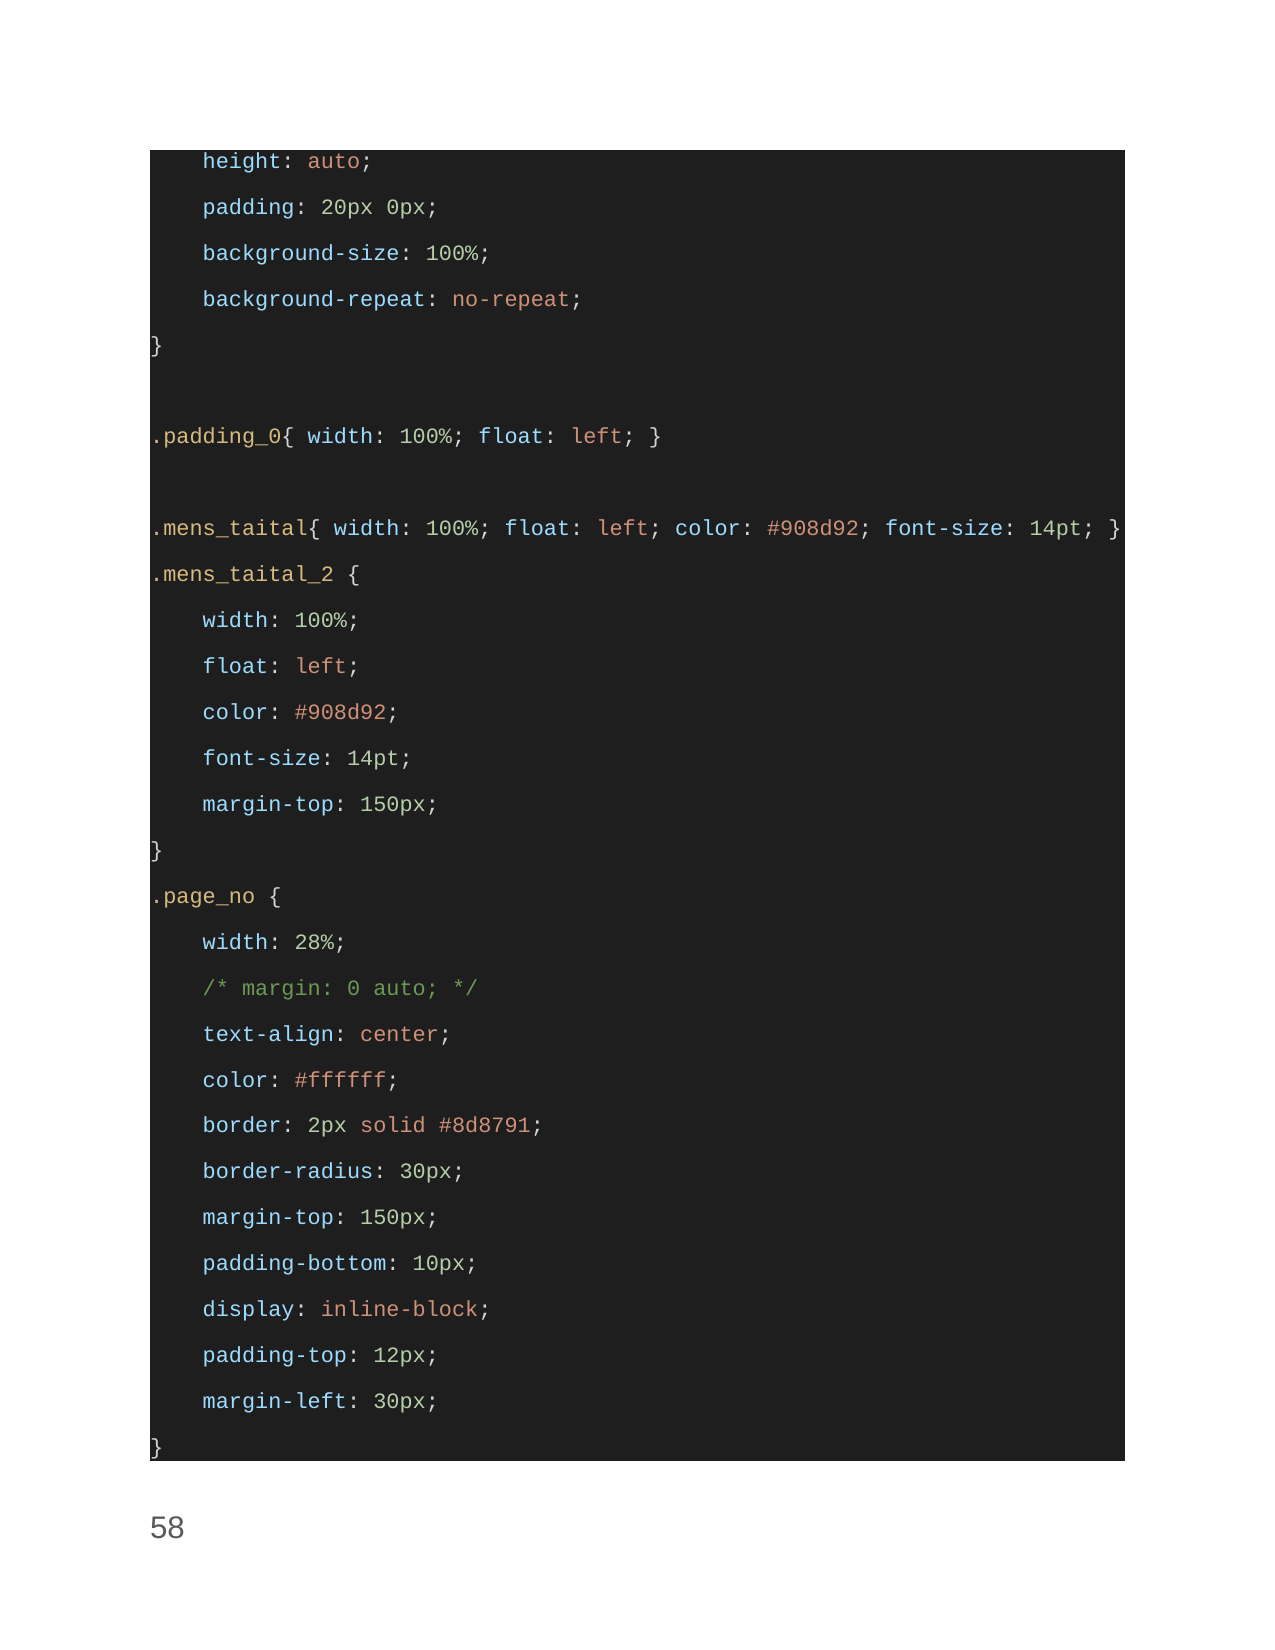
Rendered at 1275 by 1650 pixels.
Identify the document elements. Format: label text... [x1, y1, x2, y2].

text padding: 20px 0px; [150, 196, 1125, 221]
text color: #908d92; [150, 701, 1125, 726]
text } [150, 839, 1125, 864]
text margin-top: 150px; [150, 793, 1125, 818]
text .page_no { [150, 885, 1125, 910]
text .mens_taital_2 { [150, 563, 1125, 588]
text height: auto; [150, 150, 1125, 175]
text margin-top: 150px; [150, 1207, 1125, 1231]
text padding-bottom: 10px; [150, 1252, 1125, 1277]
text padding-top: 12px; [150, 1344, 1125, 1369]
text color: #ffffff; [150, 1069, 1125, 1093]
text border-radius: 30px; [150, 1161, 1125, 1185]
text float: left; [150, 655, 1125, 680]
text width: 100%; [150, 609, 1125, 634]
text .padding_0{ width: 100%; float: left; } [150, 426, 1125, 450]
text display: inline-block; [150, 1298, 1125, 1323]
text text-align: center; [150, 1023, 1125, 1048]
text margin-left: 30px; [150, 1390, 1125, 1415]
text /* margin: 0 auto; */ [150, 977, 1125, 1002]
text background-repeat: no-repeat; [150, 288, 1125, 313]
text .mens_taital{ width: 100%; float: left; color: #908d92; font-size: 14pt; } [150, 517, 1125, 542]
text border: 2px solid #8d8791; [150, 1115, 1125, 1139]
text background-size: 100%; [150, 242, 1125, 267]
text font-size: 14pt; [150, 747, 1125, 772]
text } [150, 334, 1125, 358]
text } [150, 1436, 1125, 1461]
text width: 28%; [150, 931, 1125, 956]
